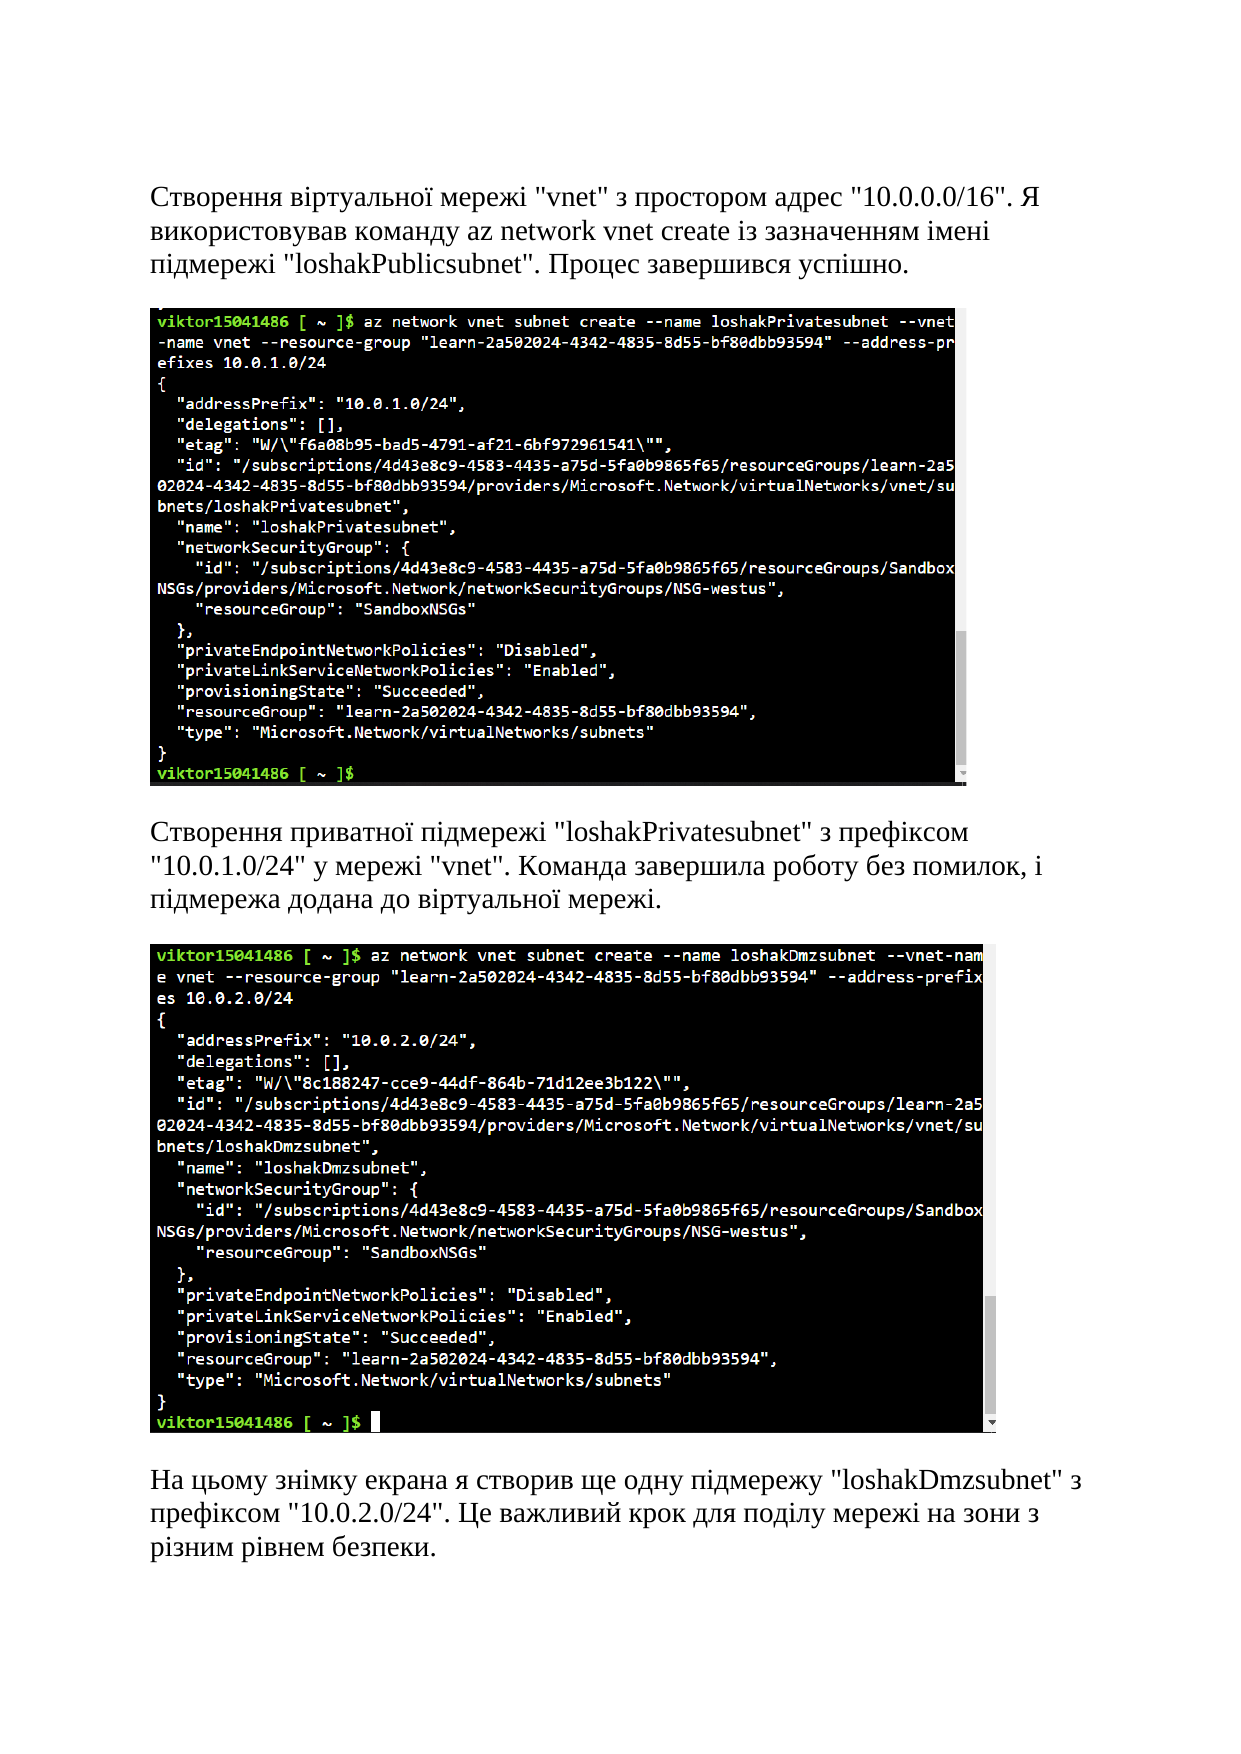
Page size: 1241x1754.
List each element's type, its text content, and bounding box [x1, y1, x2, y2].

picture [150, 944, 996, 1433]
text На цьому знімку екрана я створив ще одну підмережу "loshakDmzsubnet" з префіксом "10.0.2.0/24". Це важливий крок для поділу мережі на зони з різним рівнем безпеки. [150, 1462, 1090, 1563]
text Створення віртуальної мережі "vnet" з простором адрес "10.0.0.0/16". Я використовував команду az network vnet create із зазначенням імені підмережі "loshakPublicsubnet". Процес завершився успішно. [150, 179, 1090, 280]
picture [150, 308, 967, 786]
text Створення приватної підмережі "loshakPrivatesubnet" з префіксом "10.0.1.0/24" у мережі "vnet". Команда завершила роботу без помилок, і підмережа додана до віртуальної мережі. [150, 814, 1090, 915]
